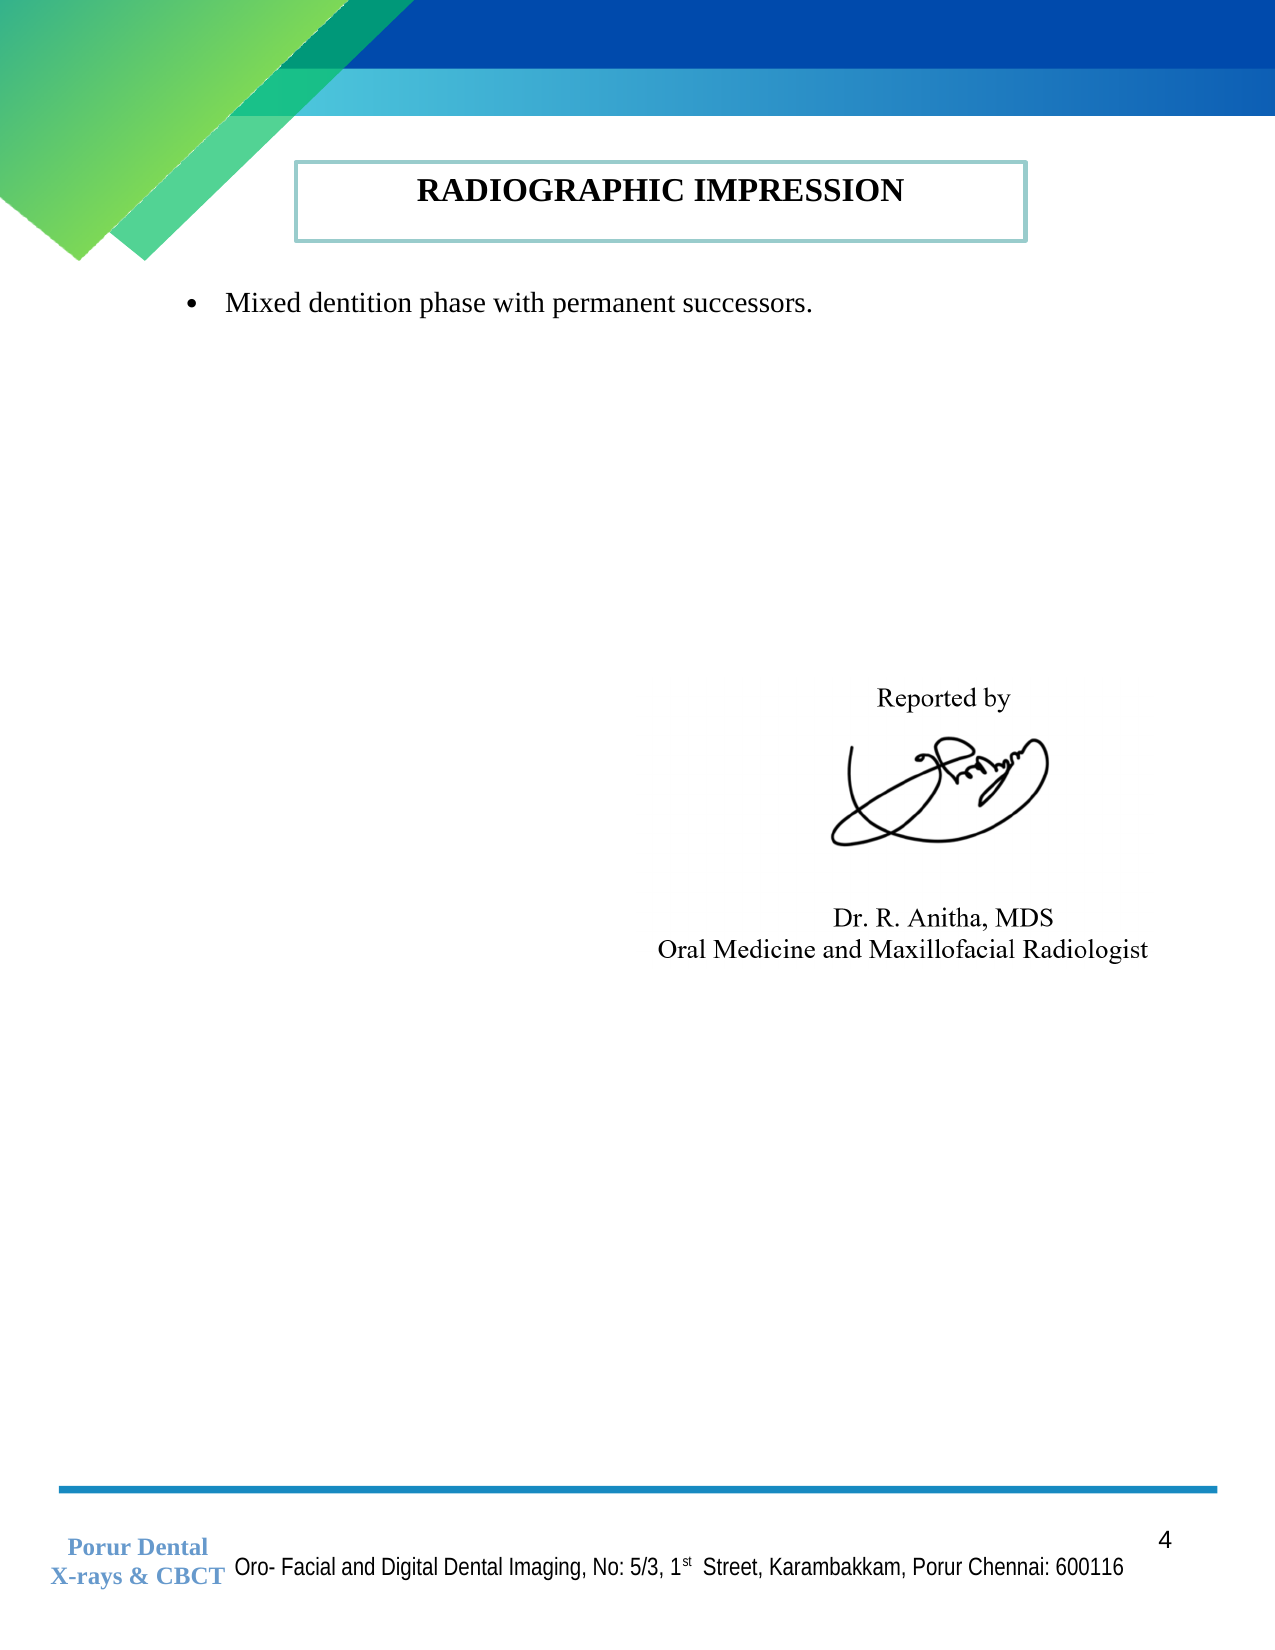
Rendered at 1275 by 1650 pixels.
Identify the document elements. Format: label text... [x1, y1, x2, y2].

list Mixed dentition phase with permanent successors. [187, 285, 1172, 319]
picture [635, 677, 1153, 969]
picture [0, 0, 1275, 261]
